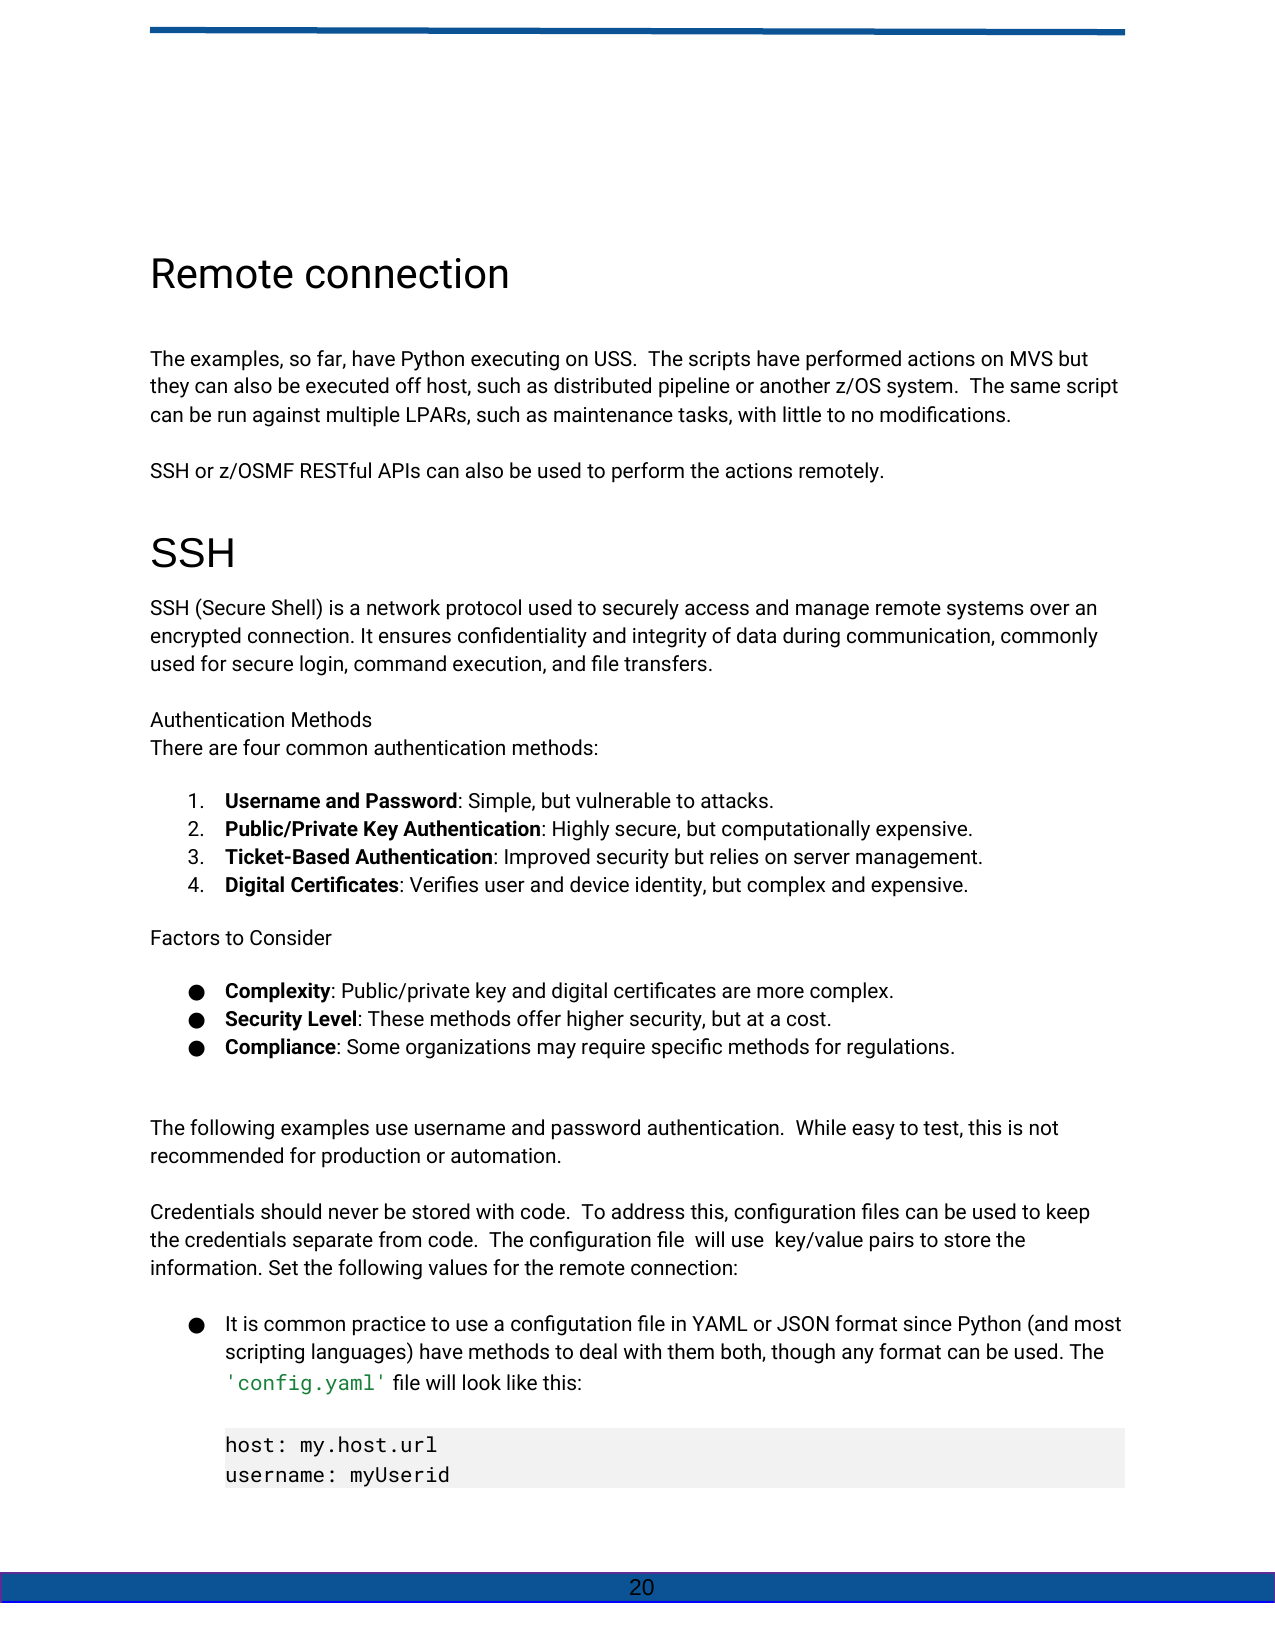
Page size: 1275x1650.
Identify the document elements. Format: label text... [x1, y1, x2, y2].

text The following examples use username and password authentication. While easy to test, this is not recommended for production or automation. [150, 1116, 1125, 1169]
list Compliance: Some organizations may require specific methods for regulations. [187, 1035, 1125, 1059]
list Public/Private Key Authentication: Highly secure, but computationally expensive. [187, 817, 1125, 841]
list Digital Certificates: Verifies user and device identity, but complex and expensive. [187, 873, 1125, 897]
subtitle Remote connection [150, 250, 1125, 299]
text The examples, so far, have Python executing on USS. The scripts have performed actions on MVS but they can also be executed off host, such as distributed pipeline or another z/OS system. The same script can be run against multiple LPARs, such as maintenance tasks, with little to no modifications. [150, 347, 1125, 427]
text SSH (Secure Shell) is a network protocol used to securely access and manage remote systems over an encrypted connection. It ensures confidentiality and integrity of data during communication, commonly used for secure login, command execution, and file transfers. [150, 596, 1125, 676]
text There are four common authentication methods: [150, 736, 1125, 760]
text SSH or z/OSMF RESTful APIs can also be used to perform the actions remotely. [150, 459, 1125, 483]
list Username and Password: Simple, but vulnerable to attacks. [187, 789, 1125, 813]
text host: my.host.url [225, 1428, 1125, 1458]
list It is common practice to use a configutation file in YAML or JSON format since Python (and most scripting languages) have methods to deal with them both, though any format can be used. The 'config.yaml' file will look like this: [187, 1312, 1125, 1396]
list Security Level: These methods offer higher security, but at a cost. [187, 1007, 1125, 1032]
subtitle SSH [150, 528, 1125, 576]
text Credentials should never be stored with code. To address this, configuration files can be used to keep the credentials separate from code. The configuration file will use key/value pairs to store the information. Set the following values for the remote connection: [150, 1200, 1125, 1281]
text Authentication Methods [150, 708, 1125, 732]
list Complexity: Public/private key and digital certificates are more complex. [187, 979, 1125, 1003]
text Factors to Consider [150, 926, 1125, 951]
text username: myUserid [225, 1458, 1125, 1488]
list Ticket-Based Authentication: Improved security but relies on server management. [187, 845, 1125, 869]
